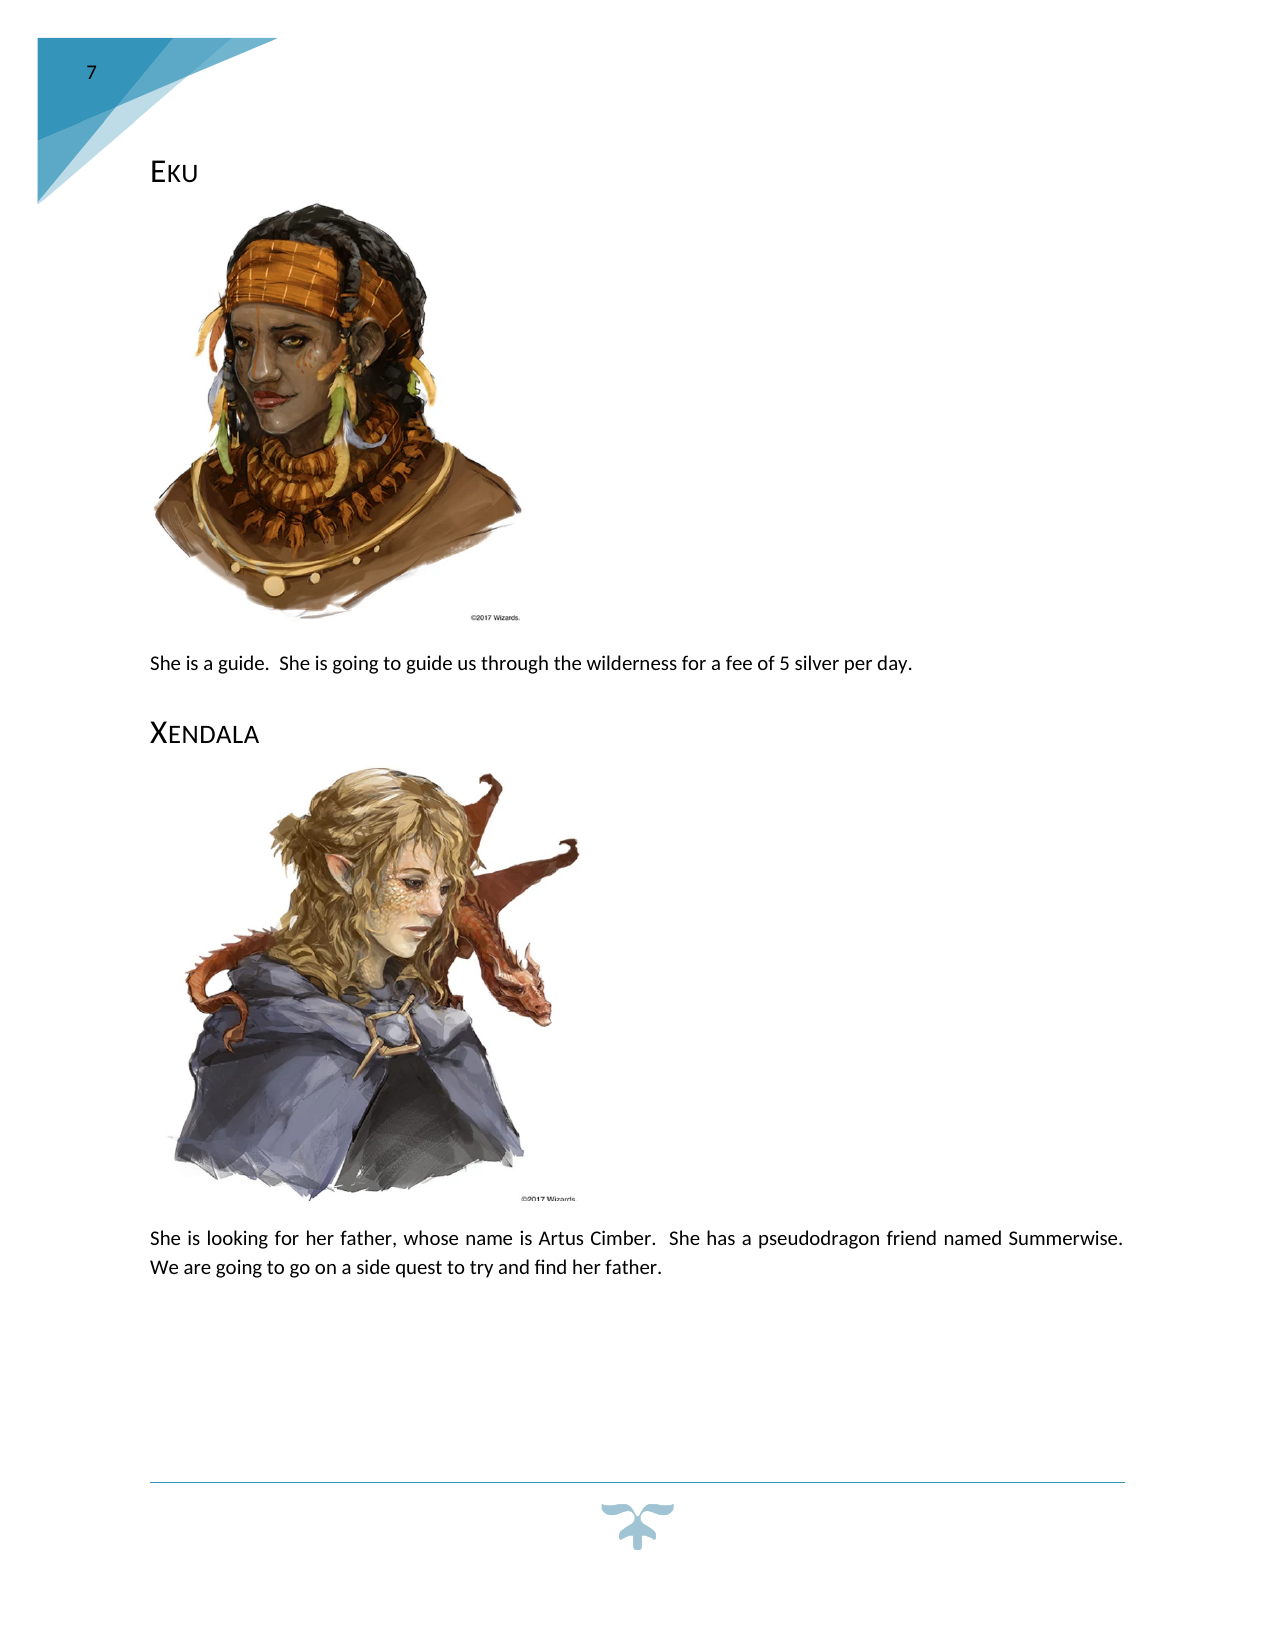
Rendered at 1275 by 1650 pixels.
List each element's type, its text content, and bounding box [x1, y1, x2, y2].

subtitle Eku [150, 150, 1125, 191]
picture [150, 761, 584, 1201]
text She is looking for her father, whose name is Artus Cimber. She has a pseudodragon friend named Summerwise. We are going to go on a side quest to try and find her father. [150, 1225, 1125, 1279]
subtitle Xendala [150, 711, 1125, 752]
text She is a guide. She is going to guide us through the wilderness for a fee of 5 silver per day. [150, 651, 1125, 676]
picture [37, 37, 527, 626]
